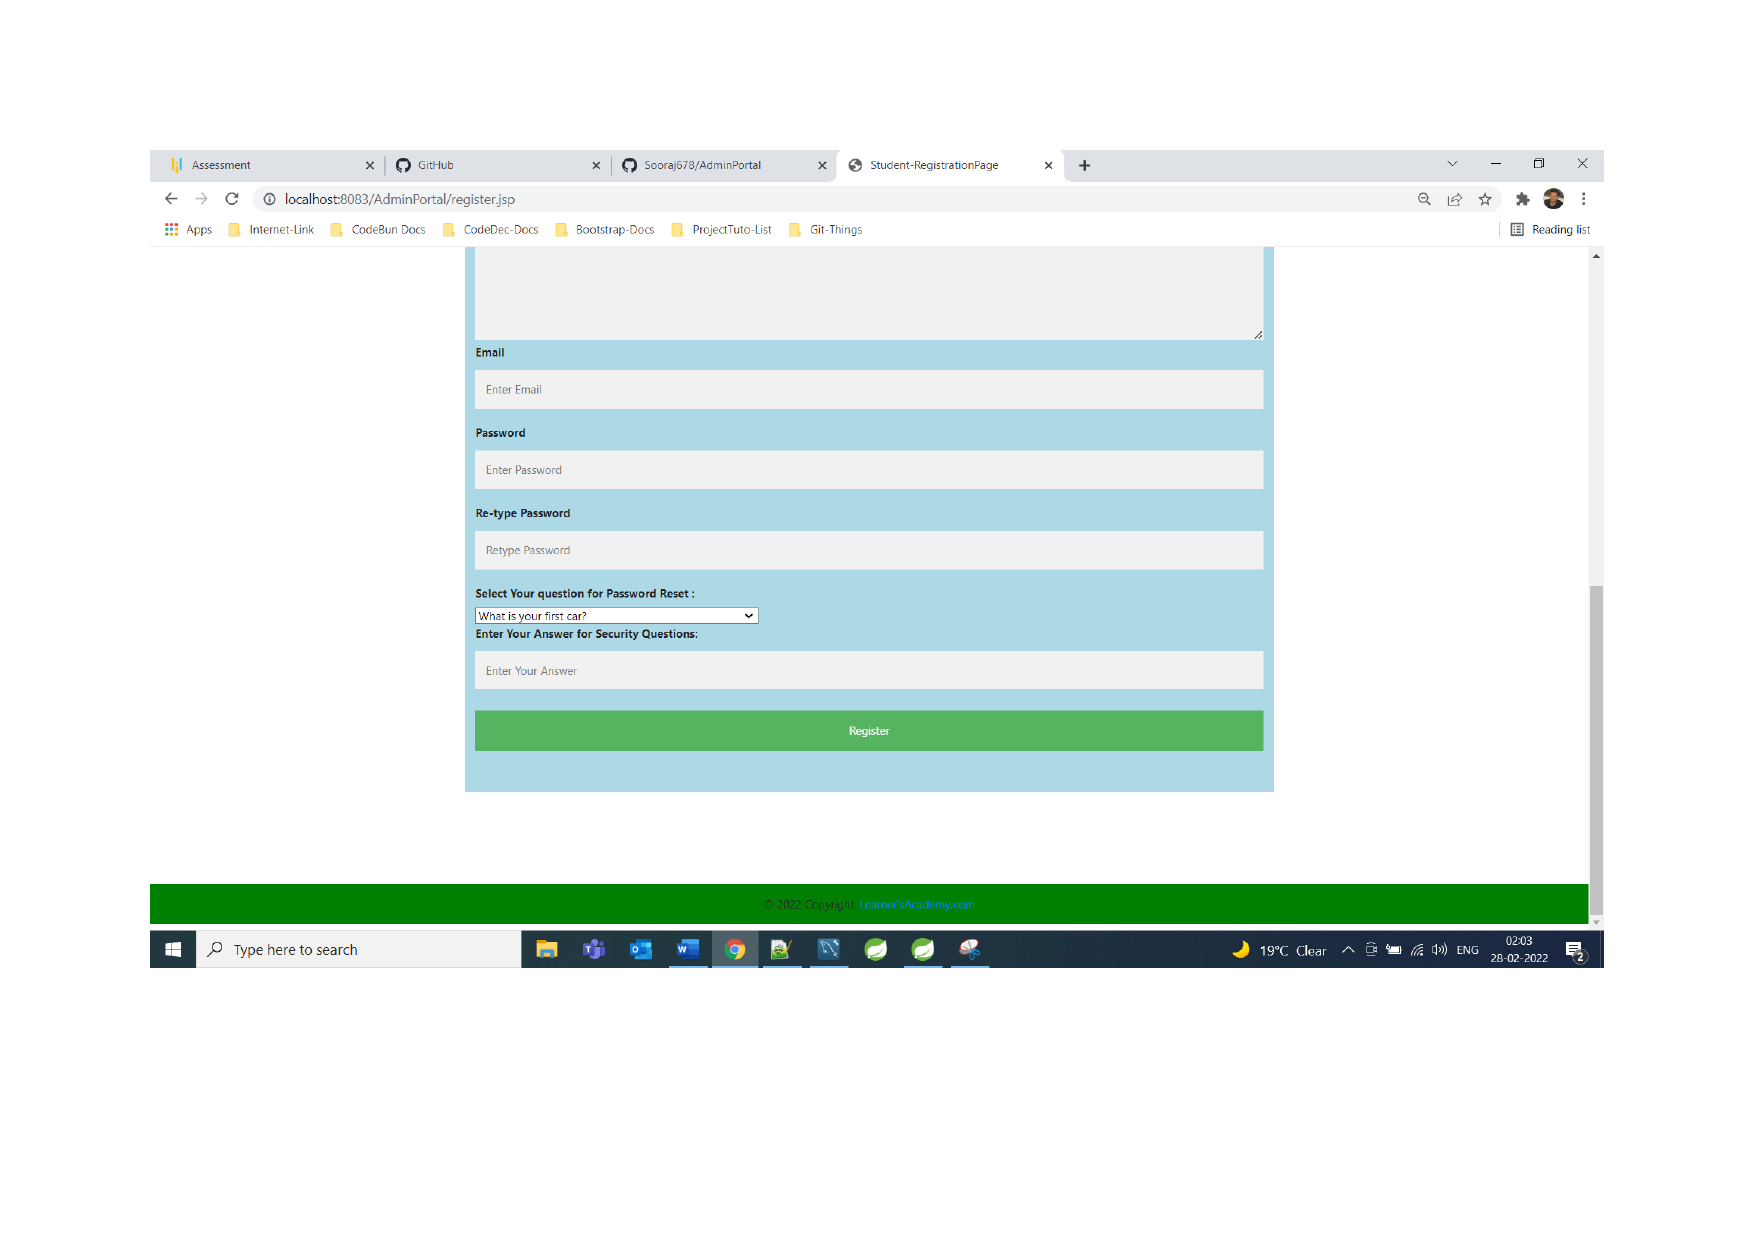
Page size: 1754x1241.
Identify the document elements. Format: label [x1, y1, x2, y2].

picture [150, 150, 1604, 968]
